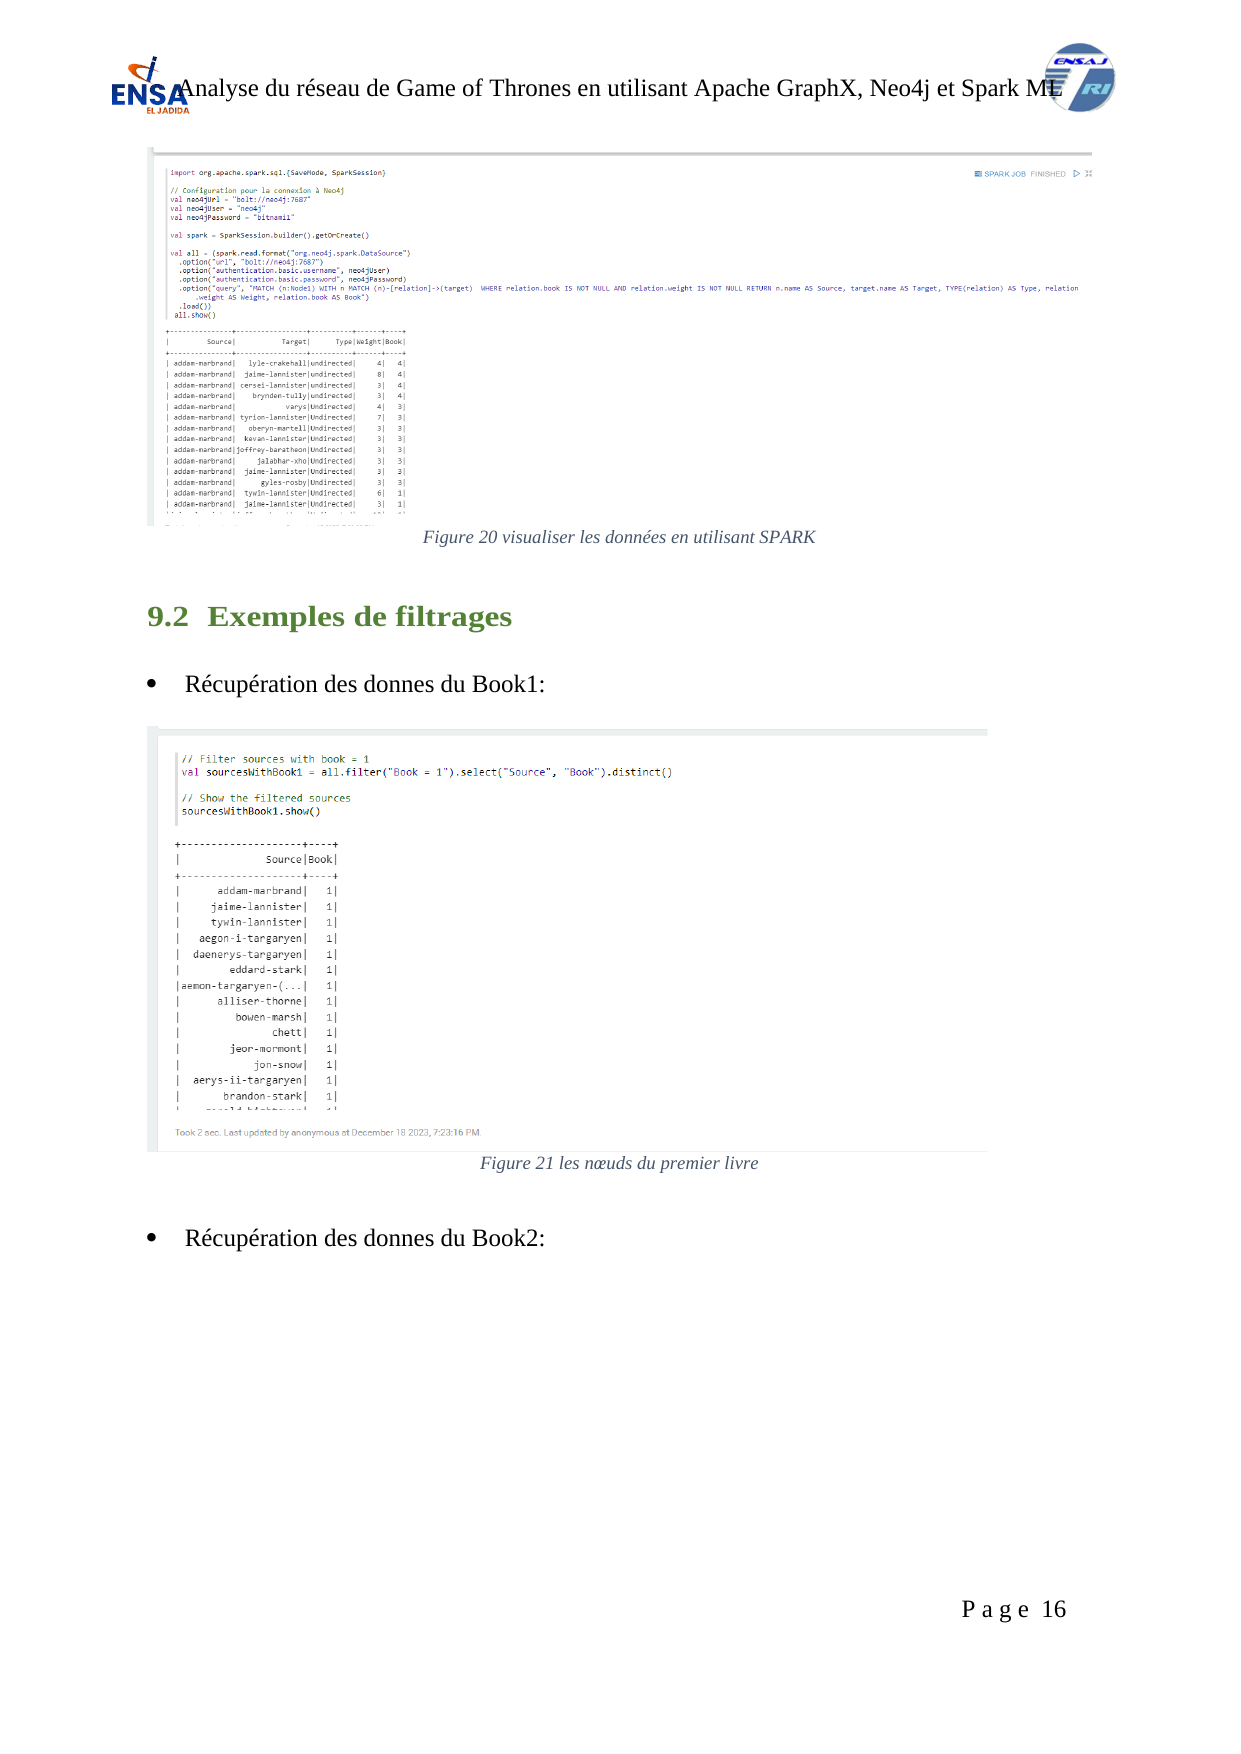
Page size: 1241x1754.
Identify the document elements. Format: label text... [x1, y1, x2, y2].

picture [1044, 41, 1116, 113]
picture [147, 726, 988, 1152]
picture [147, 147, 1092, 526]
list Récupération des donnes du Book1: [147, 669, 1093, 698]
subtitle Exemples de filtrages [147, 599, 1093, 633]
list Récupération des donnes du Book2: [147, 1223, 1093, 1252]
picture [105, 52, 194, 115]
